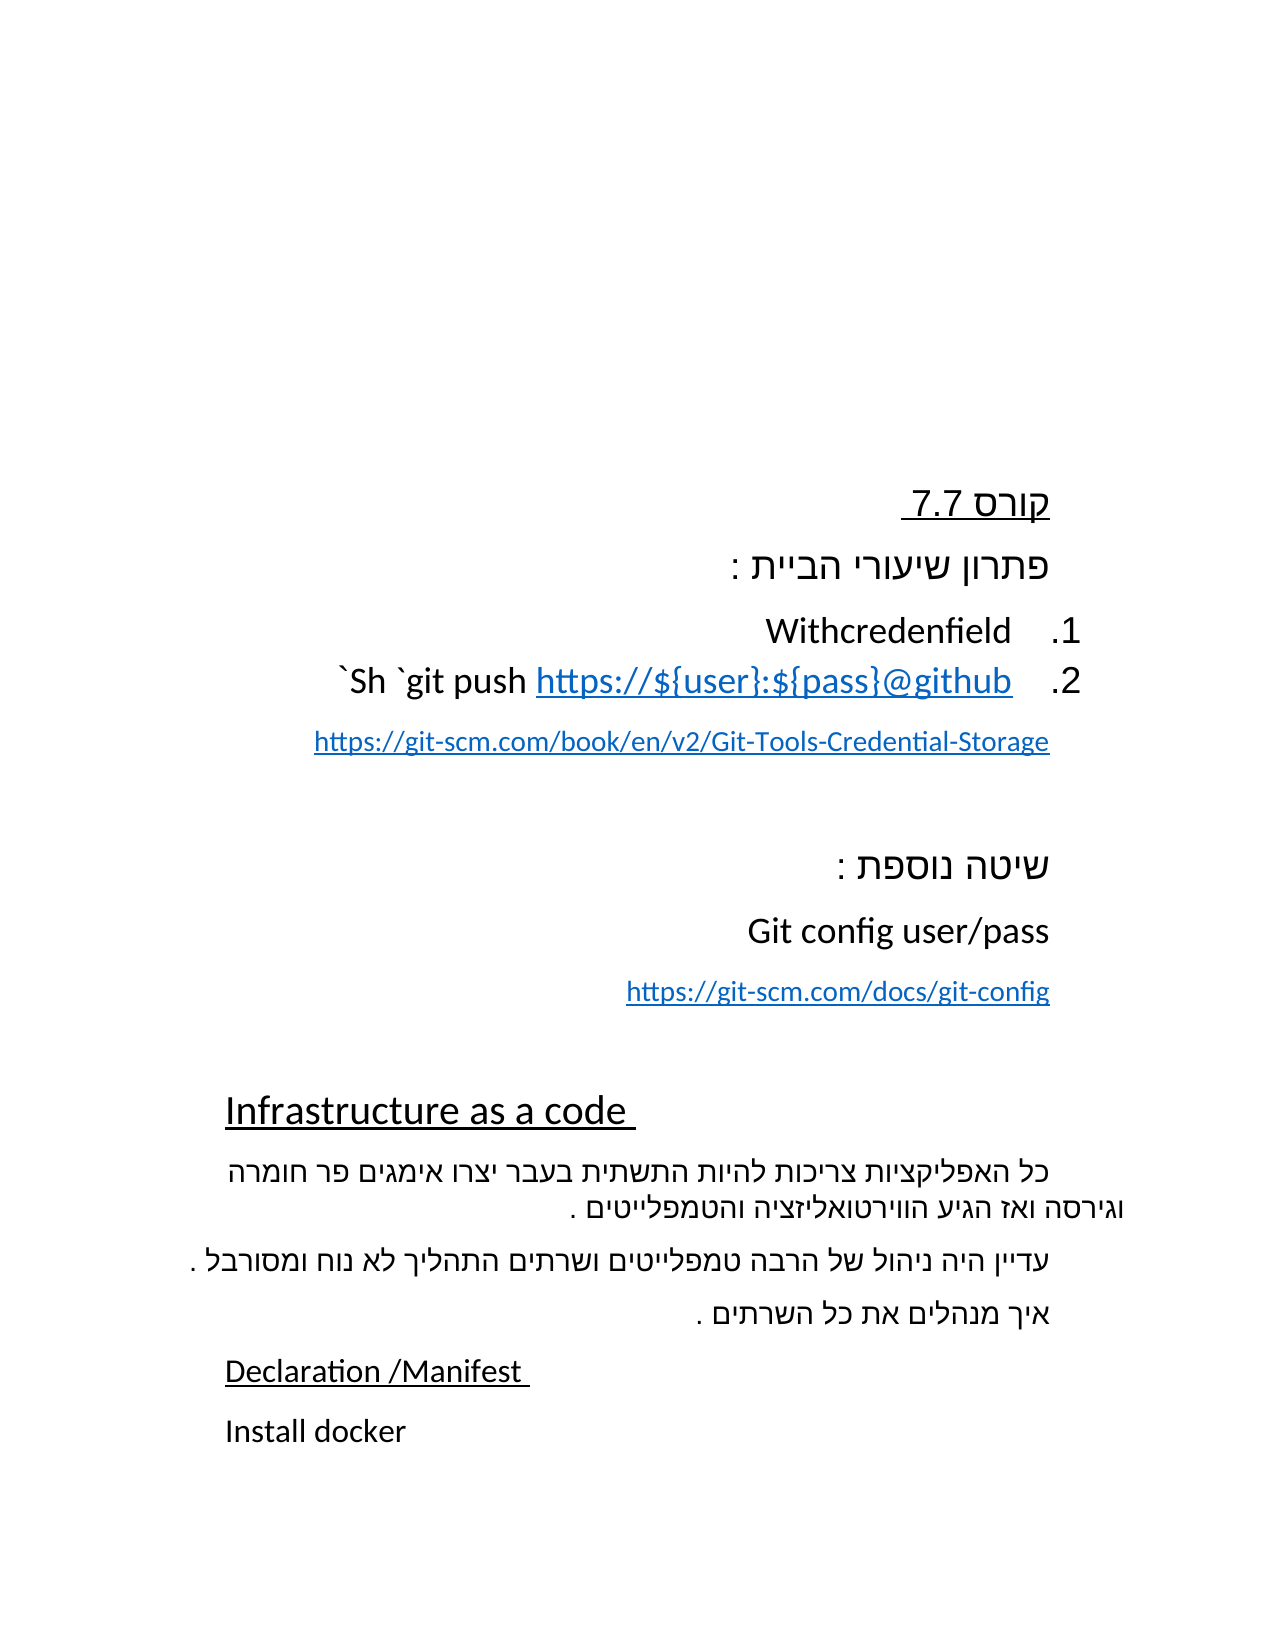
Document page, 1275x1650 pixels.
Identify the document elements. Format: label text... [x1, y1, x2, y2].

text איך מנהלים את כל השרתים . [150, 1297, 1125, 1331]
text Infrastructure as a code [150, 1084, 1125, 1134]
text פתרון שיעורי הביית : [150, 544, 1125, 587]
list Withcredenfield [150, 607, 1050, 653]
text https://git-scm.com/docs/git-config [150, 973, 1125, 1009]
text קורס 7.7 [150, 481, 1125, 524]
text עדיין היה ניהול של הרבה טמפלייטים ושרתים התהליך לא נוח ומסורבל . [150, 1244, 1125, 1278]
text https://git-scm.com/book/en/v2/Git-Tools-Credential-Storage [150, 723, 1050, 758]
text Declaration /Manifest [150, 1350, 1125, 1391]
text Install docker [150, 1410, 1125, 1451]
text כל האפליקציות צריכות להיות התשתית בעבר יצרו אימגים פר חומרה וגירסה ואז הגיע הווירטואליזציה והטמפלייטים . [150, 1155, 1125, 1225]
text Git config user/pass [150, 907, 1125, 953]
list Sh `git push https://${user}:${pass}@github` [150, 657, 1050, 702]
text שיטה נוספת : [150, 844, 1125, 887]
